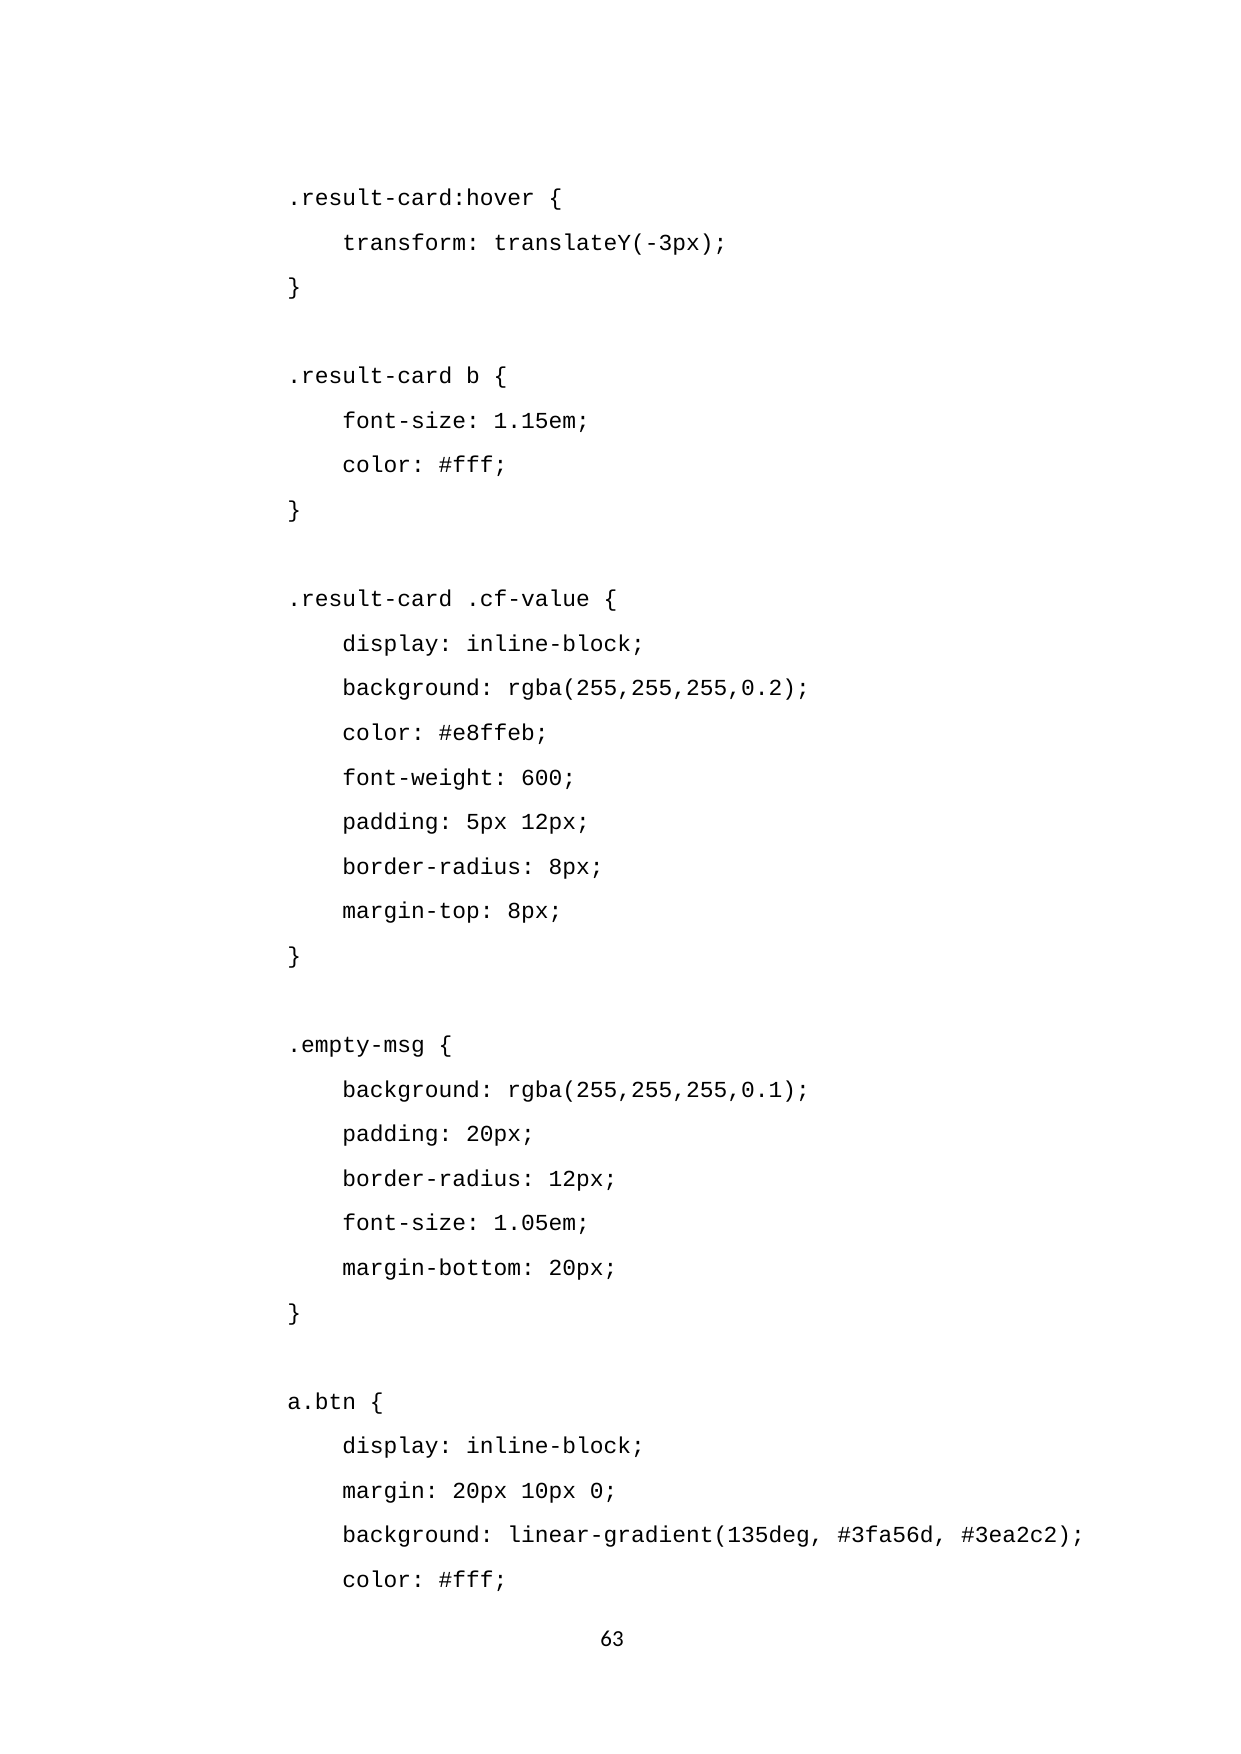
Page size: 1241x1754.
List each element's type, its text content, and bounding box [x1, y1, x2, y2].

text font-size: 1.15em; [177, 409, 1107, 435]
text color: #e8ffeb; [177, 721, 1107, 747]
text padding: 20px; [177, 1122, 1107, 1148]
text font-size: 1.05em; [177, 1212, 1107, 1238]
text .result-card:hover { [177, 186, 1107, 212]
text color: #fff; [177, 1568, 1107, 1594]
text margin: 20px 10px 0; [177, 1479, 1107, 1505]
text margin-top: 8px; [177, 899, 1107, 926]
text .result-card .cf-value { [177, 587, 1107, 613]
text transform: translateY(-3px); [177, 231, 1107, 257]
text font-weight: 600; [177, 766, 1107, 792]
text } [177, 498, 1107, 524]
text padding: 5px 12px; [177, 810, 1107, 836]
text a.btn { [177, 1390, 1107, 1416]
text display: inline-block; [177, 1434, 1107, 1461]
text display: inline-block; [177, 632, 1107, 658]
text border-radius: 8px; [177, 855, 1107, 881]
text background: linear-gradient(135deg, #3fa56d, #3ea2c2); [177, 1524, 1107, 1550]
text } [177, 275, 1107, 301]
text background: rgba(255,255,255,0.2); [177, 677, 1107, 703]
text } [177, 1301, 1107, 1327]
text background: rgba(255,255,255,0.1); [177, 1078, 1107, 1104]
text margin-bottom: 20px; [177, 1256, 1107, 1282]
text .empty-msg { [177, 1033, 1107, 1059]
text color: #fff; [177, 454, 1107, 480]
text .result-card b { [177, 364, 1107, 391]
text } [177, 944, 1107, 970]
text border-radius: 12px; [177, 1167, 1107, 1193]
